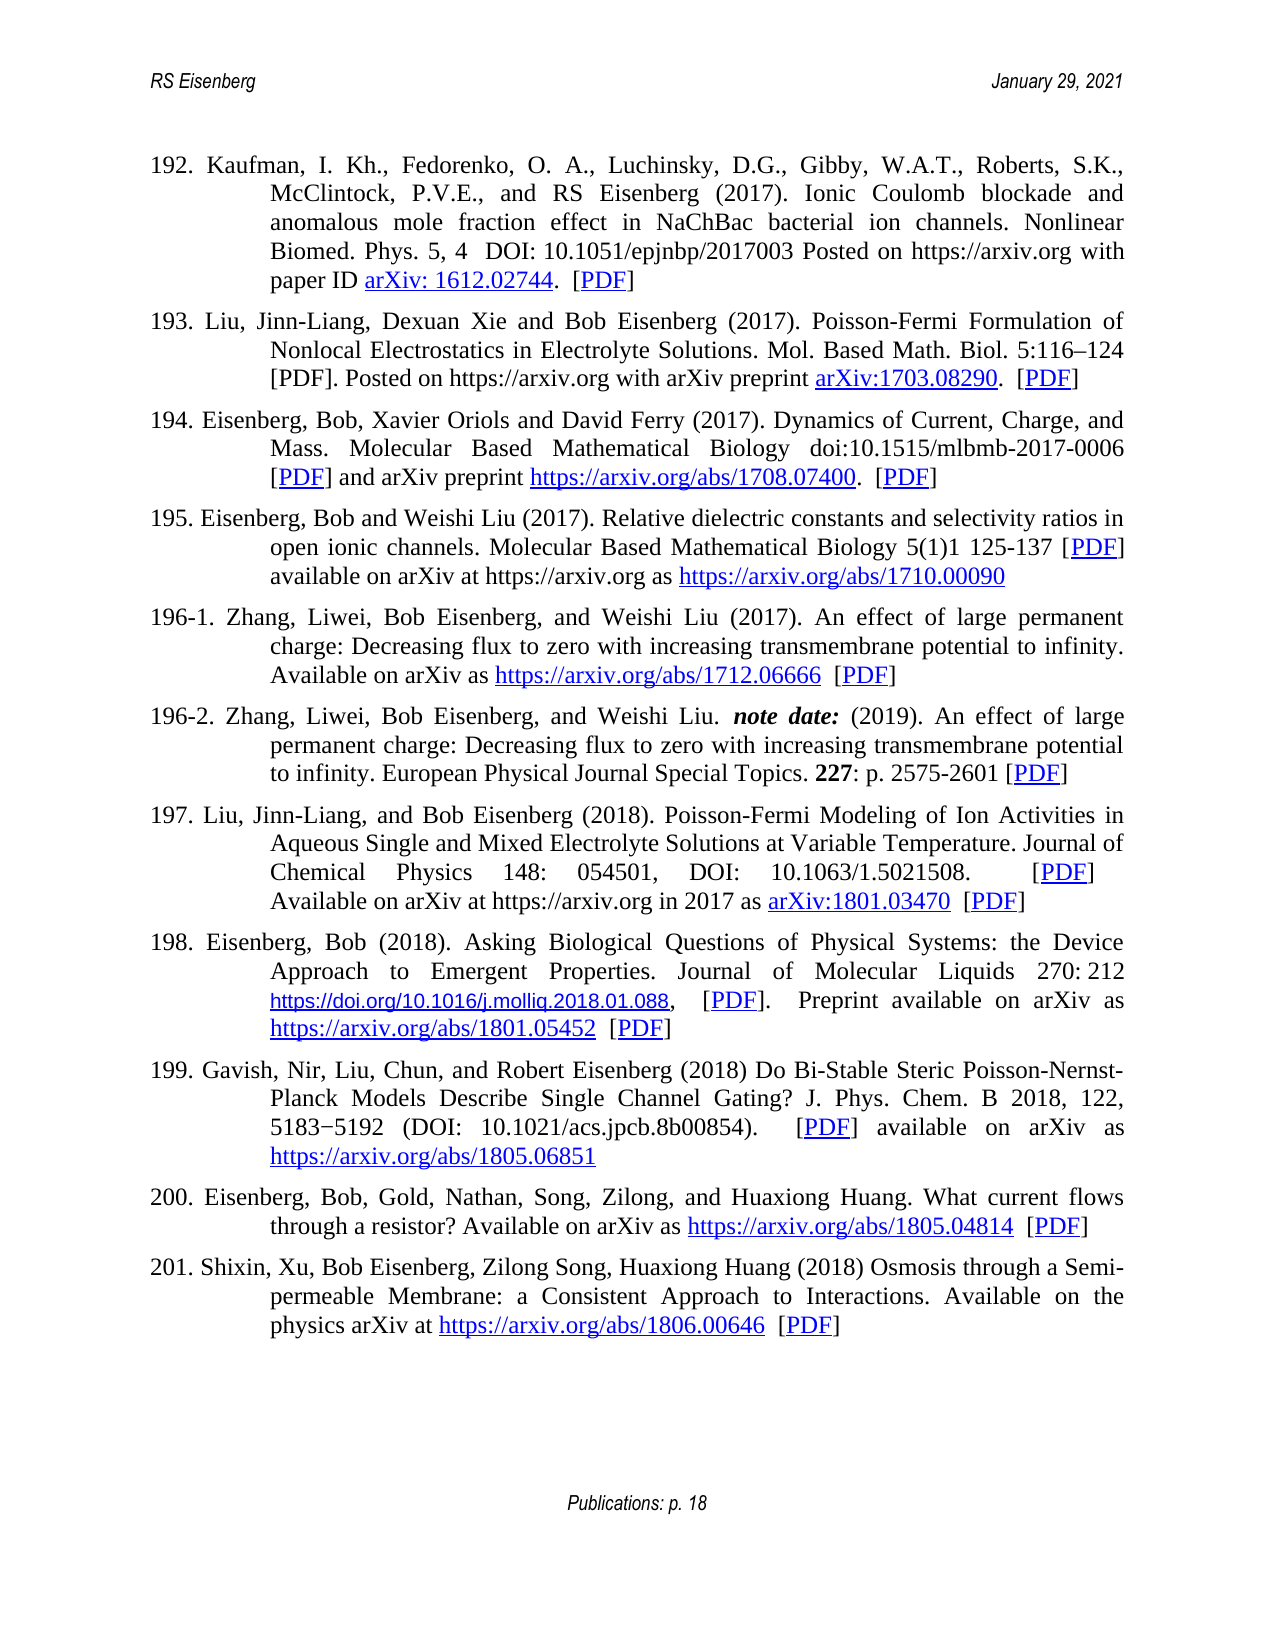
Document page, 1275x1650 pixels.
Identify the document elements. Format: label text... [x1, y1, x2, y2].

text 201. Shixin, Xu, Bob Eisenberg, Zilong Song, Huaxiong Huang (2018) Osmosis through a Semi-permeable Membrane: a Consistent Approach to Interactions. Available on the physics arXiv at https://arxiv.org/abs/1806.00646 [PDF] [150, 1252, 1125, 1338]
text 194. Eisenberg, Bob, Xavier Oriols and David Ferry (2017). Dynamics of Current, Charge, and Mass. Molecular Based Mathematical Biology doi:10.1515/mlbmb-2017-0006 [PDF] and arXiv preprint https://arxiv.org/abs/1708.07400. [PDF] [150, 405, 1125, 491]
text 192. Kaufman, I. Kh., Fedorenko, O. A., Luchinsky, D.G., Gibby, W.A.T., Roberts, S.K., McClintock, P.V.E., and RS Eisenberg (2017). Ionic Coulomb blockade and anomalous mole fraction effect in NaChBac bacterial ion channels. Nonlinear Biomed. Phys. 5, 4 DOI: 10.1051/epjnbp/2017003 Posted on https://arxiv.org with paper ID arXiv: 1612.02744. [PDF] [150, 150, 1125, 293]
text 196-2. Zhang, Liwei, Bob Eisenberg, and Weishi Liu. note date: (2019). An effect of large permanent charge: Decreasing flux to zero with increasing transmembrane potential to infinity. European Physical Journal Special Topics. 227: p. 2575-2601 [PDF] [150, 701, 1125, 787]
text 200. Eisenberg, Bob, Gold, Nathan, Song, Zilong, and Huaxiong Huang. What current flows through a resistor? Available on arXiv as https://arxiv.org/abs/1805.04814 [PDF] [150, 1182, 1125, 1240]
text 197. Liu, Jinn-Liang, and Bob Eisenberg (2018). Poisson-Fermi Modeling of Ion Activities in Aqueous Single and Mixed Electrolyte Solutions at Variable Temperature. Journal of Chemical Physics 148: 054501, DOI: 10.1063/1.5021508. [PDF] Available on arXiv at https://arxiv.org in 2017 as arXiv:1801.03470 [PDF] [150, 800, 1125, 915]
text 196-1. Zhang, Liwei, Bob Eisenberg, and Weishi Liu (2017). An effect of large permanent charge: Decreasing flux to zero with increasing transmembrane potential to infinity. Available on arXiv as https://arxiv.org/abs/1712.06666 [PDF] [150, 602, 1125, 688]
text 198. Eisenberg, Bob (2018). Asking Biological Questions of Physical Systems: the Device Approach to Emergent Properties. Journal of Molecular Liquids 270: 212 https://doi.org/10.1016/j.molliq.2018.01.088, [PDF]. Preprint available on arXiv as https://arxiv.org/abs/1801.05452 [PDF] [150, 927, 1125, 1042]
text 195. Eisenberg, Bob and Weishi Liu (2017). Relative dielectric constants and selectivity ratios in open ionic channels. Molecular Based Mathematical Biology 5(1)1 125-137 [PDF] available on arXiv at https://arxiv.org as https://arxiv.org/abs/1710.00090 [150, 503, 1125, 590]
text 193. Liu, Jinn-Liang, Dexuan Xie and Bob Eisenberg (2017). Poisson-Fermi Formulation of Nonlocal Electrostatics in Electrolyte Solutions. Mol. Based Math. Biol. 5:116–124 [PDF]. Posted on https://arxiv.org with arXiv preprint arXiv:1703.08290. [PDF] [150, 306, 1125, 392]
text 199. Gavish, Nir, Liu, Chun, and Robert Eisenberg (2018) Do Bi-Stable Steric Poisson-Nernst-Planck Models Describe Single Channel Gating? J. Phys. Chem. B 2018, 122, 5183−5192 (DOI: 10.1021/acs.jpcb.8b00854). [PDF] available on arXiv as https://arxiv.org/abs/1805.06851 [150, 1055, 1125, 1170]
